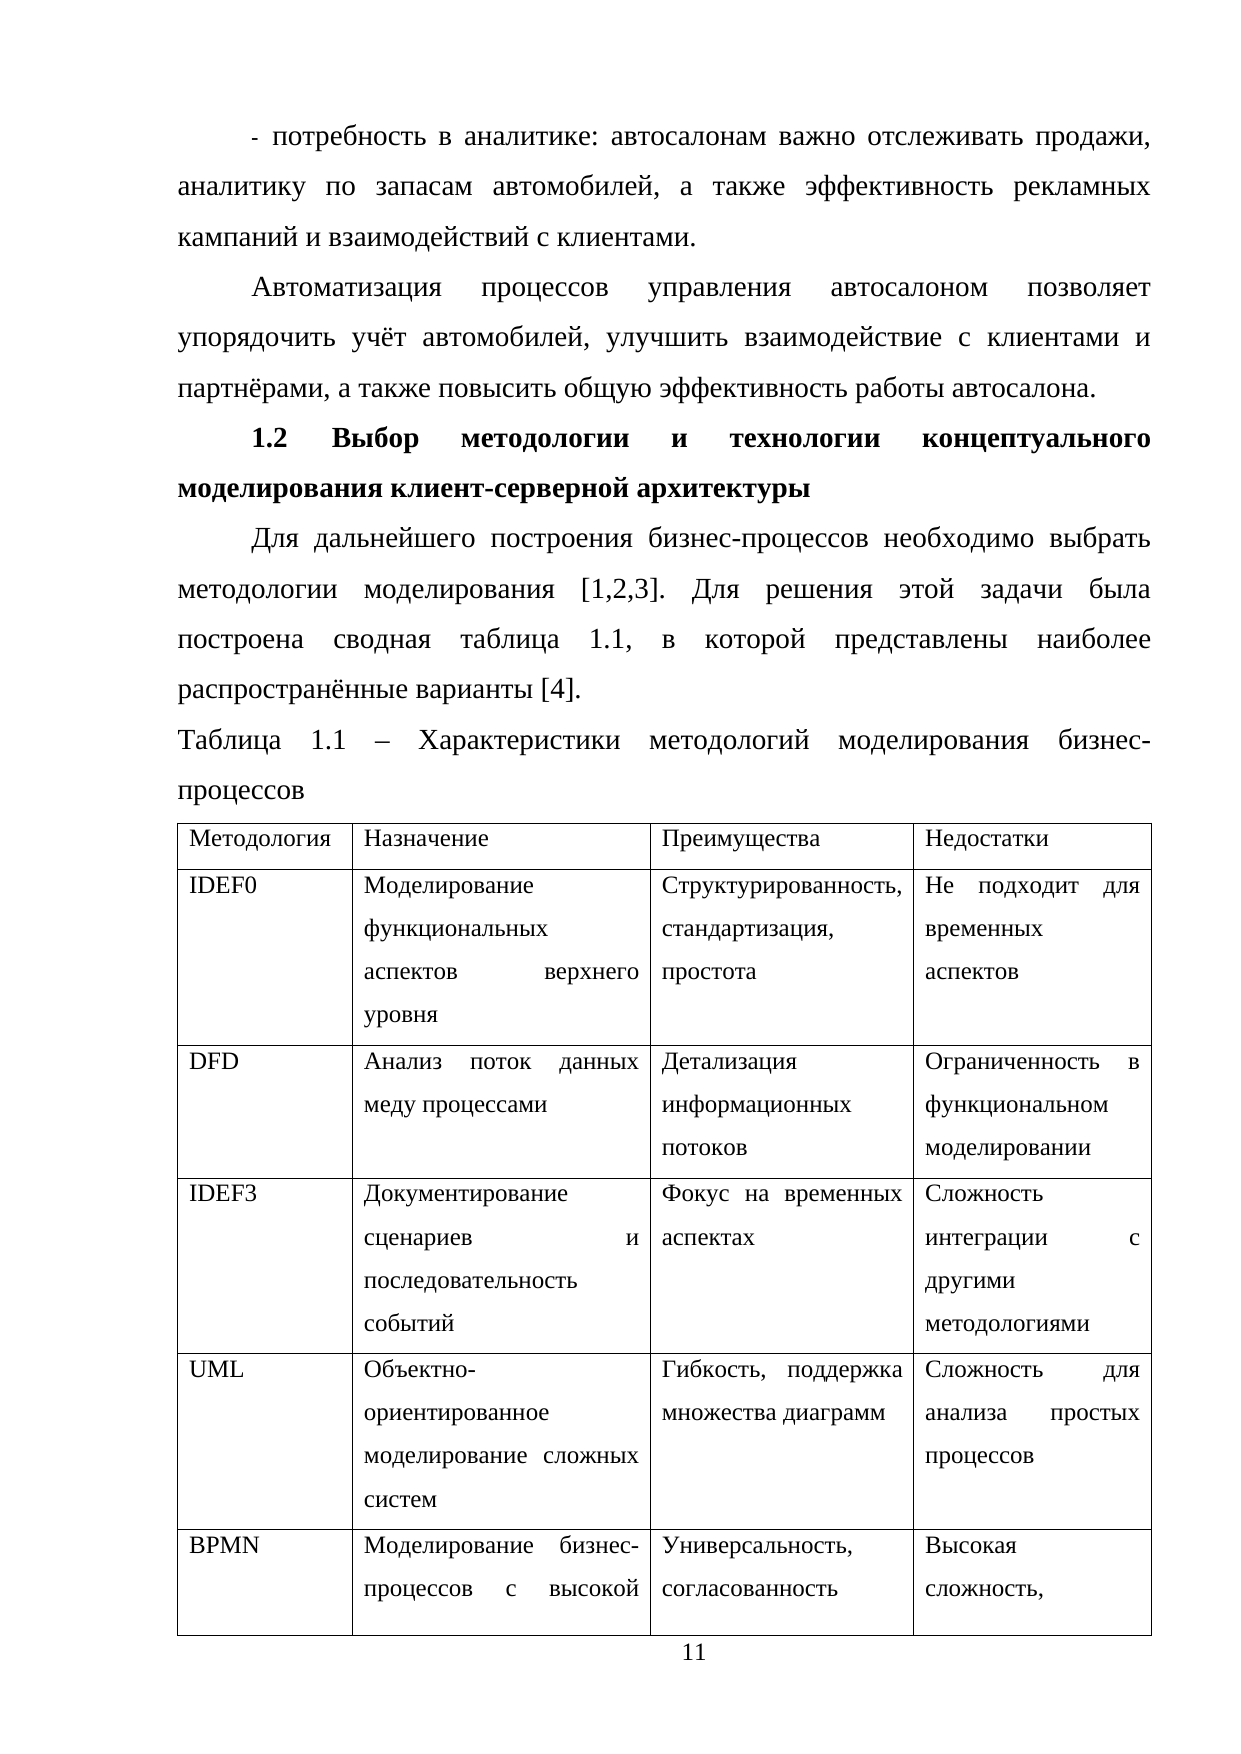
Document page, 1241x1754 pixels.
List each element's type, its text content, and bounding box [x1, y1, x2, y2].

table_header Недостатки [914, 824, 1151, 869]
table_cell Сложность для анализа простых процессов [914, 1354, 1151, 1529]
table_header Методология [178, 824, 352, 869]
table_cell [651, 1530, 913, 1635]
table_cell Документирование сценариев и последовательность событий [353, 1179, 650, 1353]
table_cell DFD [178, 1046, 352, 1177]
table_header Преимущества [651, 824, 913, 869]
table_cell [914, 1530, 1151, 1635]
table_cell Ограниченность в функциональном моделировании [914, 1046, 1151, 1177]
text Для дальнейшего построения бизнес-процессов необходимо выбрать методологии моделирования [1,2,3]. Для решения этой задачи была построена сводная таблица 1.1, в которой представлены наиболее распространённые варианты [4]. [177, 521, 1152, 705]
table_cell Гибкость, поддержка множества диаграмм [651, 1354, 913, 1529]
text Таблица 1.1 – Характеристики методологий моделирования бизнес-процессов [177, 722, 1152, 806]
table_cell Моделирование функциональных аспектов верхнего уровня [353, 870, 650, 1045]
table_cell Фокус на временных аспектах [651, 1179, 913, 1353]
table_cell BPMN [178, 1530, 352, 1635]
table_cell IDEF0 [178, 870, 352, 1045]
table_header Назначение [353, 824, 650, 869]
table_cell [353, 1530, 650, 1635]
table_cell UML [178, 1354, 352, 1529]
text Автоматизация процессов управления автосалоном позволяет упорядочить учёт автомобилей, улучшить взаимодействие с клиентами и партнёрами, а также повысить общую эффективность работы автосалона. [177, 269, 1152, 403]
table_cell Сложность интеграции с другими методологиями [914, 1179, 1151, 1353]
table_cell Объектно-ориентированное моделирование сложных систем [353, 1354, 650, 1529]
list потребность в аналитике: автосалонам важно отслеживать продажи, аналитику по запасам автомобилей, а также эффективность рекламных кампаний и взаимодействий с клиентами. [177, 118, 1152, 252]
table_cell Не подходит для временных аспектов [914, 870, 1151, 1045]
table_cell Анализ поток данных меду процессами [353, 1046, 650, 1177]
table_cell Детализация информационных потоков [651, 1046, 913, 1177]
subtitle Выбор методологии и технологии концептуального моделирования клиент-серверной архитектуры [177, 420, 1152, 504]
table_cell IDEF3 [178, 1179, 352, 1353]
table_cell Структурированность, стандартизация, простота [651, 870, 913, 1045]
